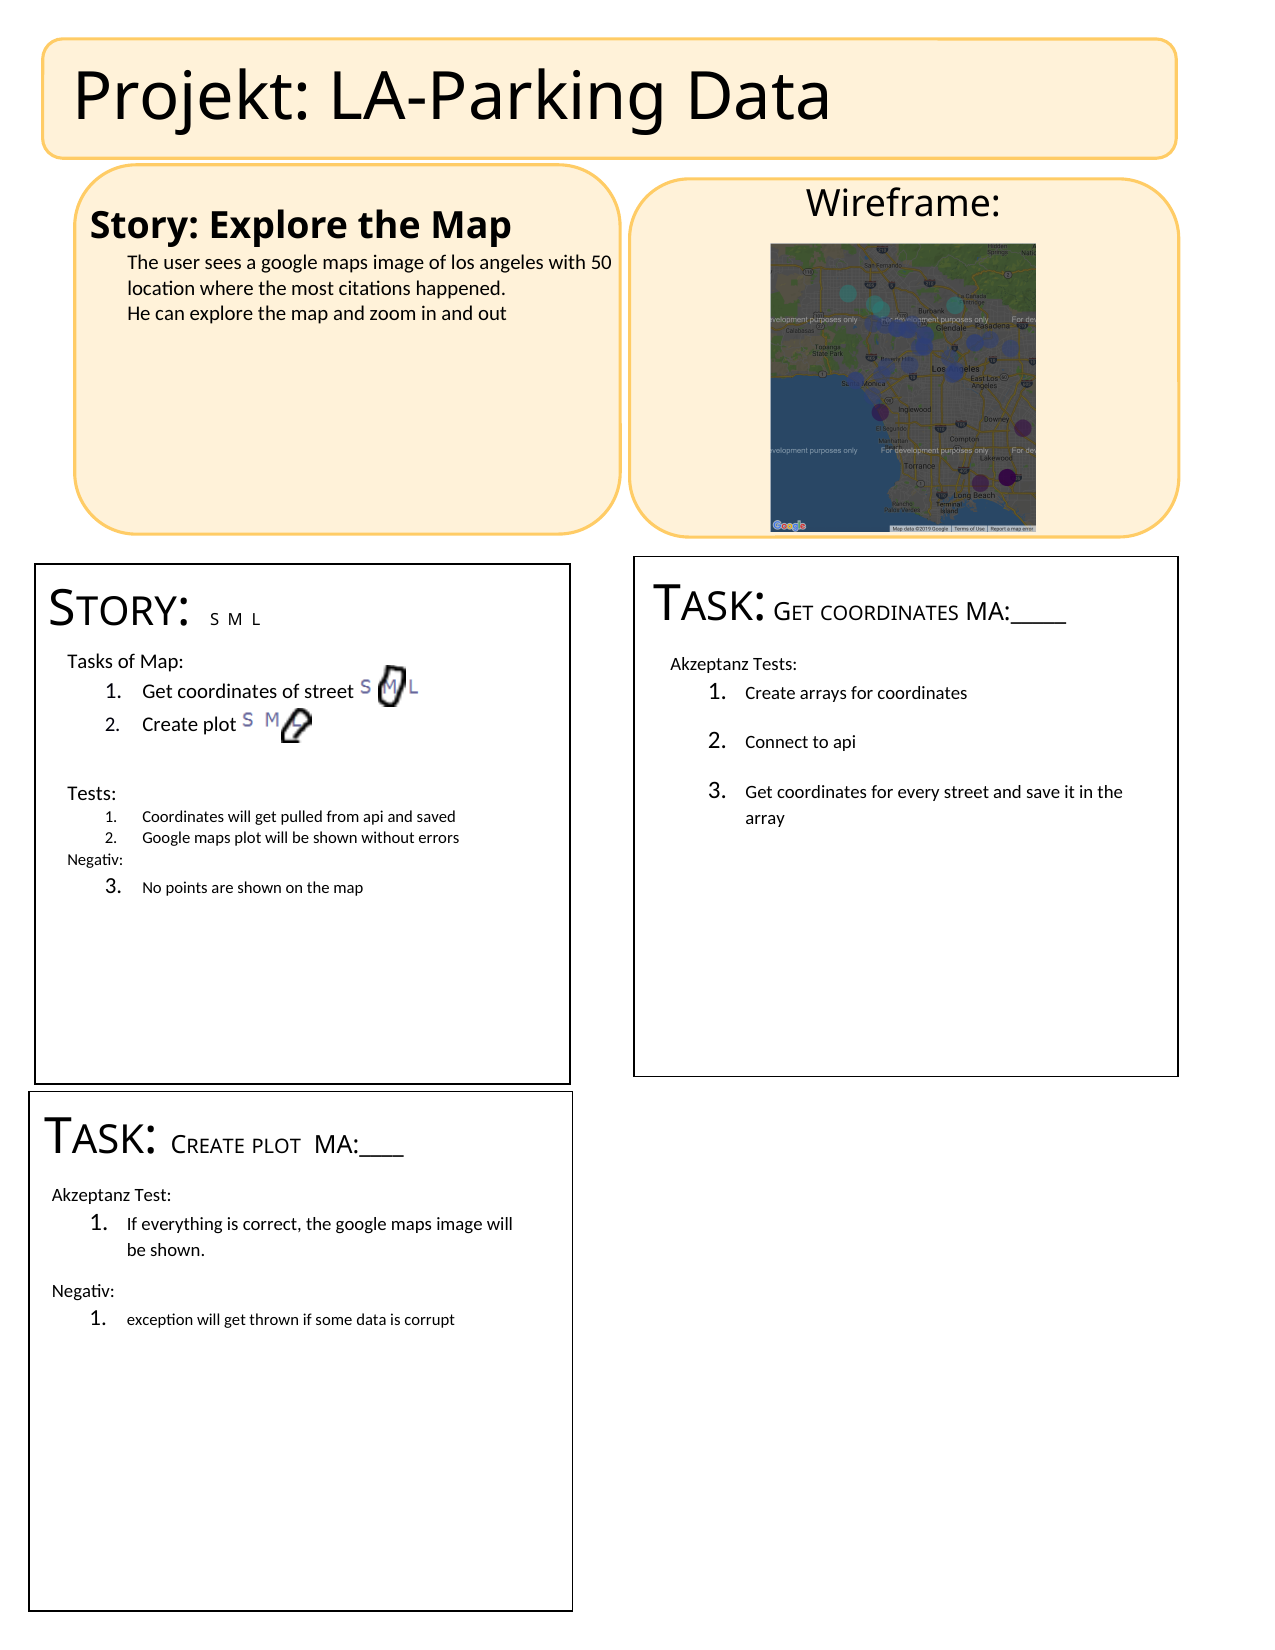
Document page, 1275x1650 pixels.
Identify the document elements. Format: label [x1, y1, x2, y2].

picture [236, 706, 312, 743]
picture [354, 665, 420, 707]
picture [770, 243, 1037, 532]
